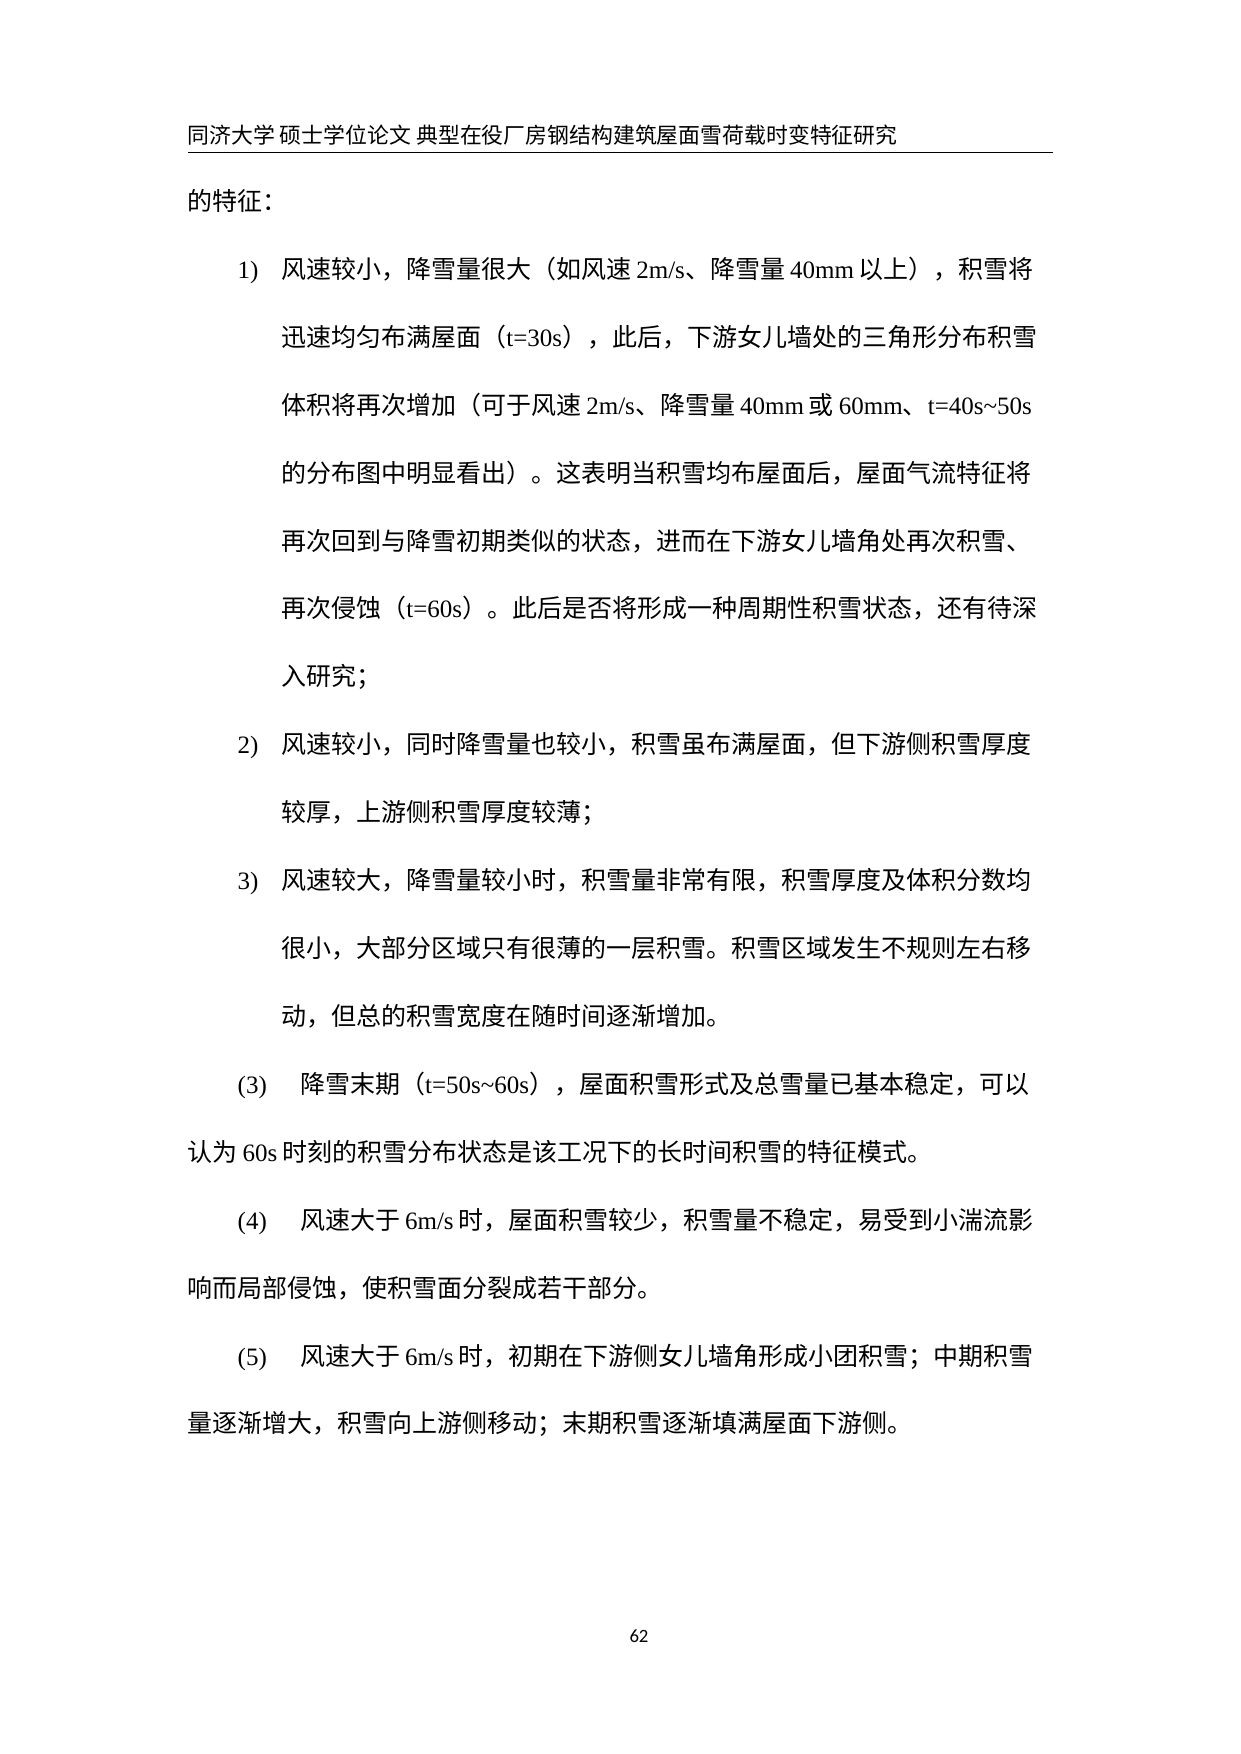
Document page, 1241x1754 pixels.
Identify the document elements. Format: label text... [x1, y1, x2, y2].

list 风速较大，降雪量较小时，积雪量非常有限，积雪厚度及体积分数均很小，大部分区域只有很薄的一层积雪。积雪区域发生不规则左右移动，但总的积雪宽度在随时间逐渐增加。 [237, 845, 1053, 1048]
list 风速大于6m/s时，屋面积雪较少，积雪量不稳定，易受到小湍流影响而局部侵蚀，使积雪面分裂成若干部分。 [187, 1184, 1053, 1320]
list 降雪末期（t=50s~60s），屋面积雪形式及总雪量已基本稳定，可以认为60s时刻的积雪分布状态是该工况下的长时间积雪的特征模式。 [187, 1048, 1053, 1184]
list 风速大于6m/s时，初期在下游侧女儿墙角形成小团积雪；中期积雪量逐渐增大，积雪向上游侧移动；末期积雪逐渐填满屋面下游侧。 [187, 1320, 1053, 1456]
list 风速较小，降雪量很大（如风速2m/s、降雪量40mm以上），积雪将迅速均匀布满屋面（t=30s），此后，下游女儿墙处的三角形分布积雪体积将再次增加（可于风速2m/s、降雪量40mm或60mm、t=40s~50s的分布图中明显看出）。这表明当积雪均布屋面后，屋面气流特征将再次回到与降雪初期类似的状态，进而在下游女儿墙角处再次积雪、再次侵蚀（t=60s）。此后是否将形成一种周期性积雪状态，还有待深入研究； [237, 233, 1053, 709]
list 风速较小，同时降雪量也较小，积雪虽布满屋面，但下游侧积雪厚度较厚，上游侧积雪厚度较薄； [237, 709, 1053, 845]
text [187, 166, 1053, 233]
